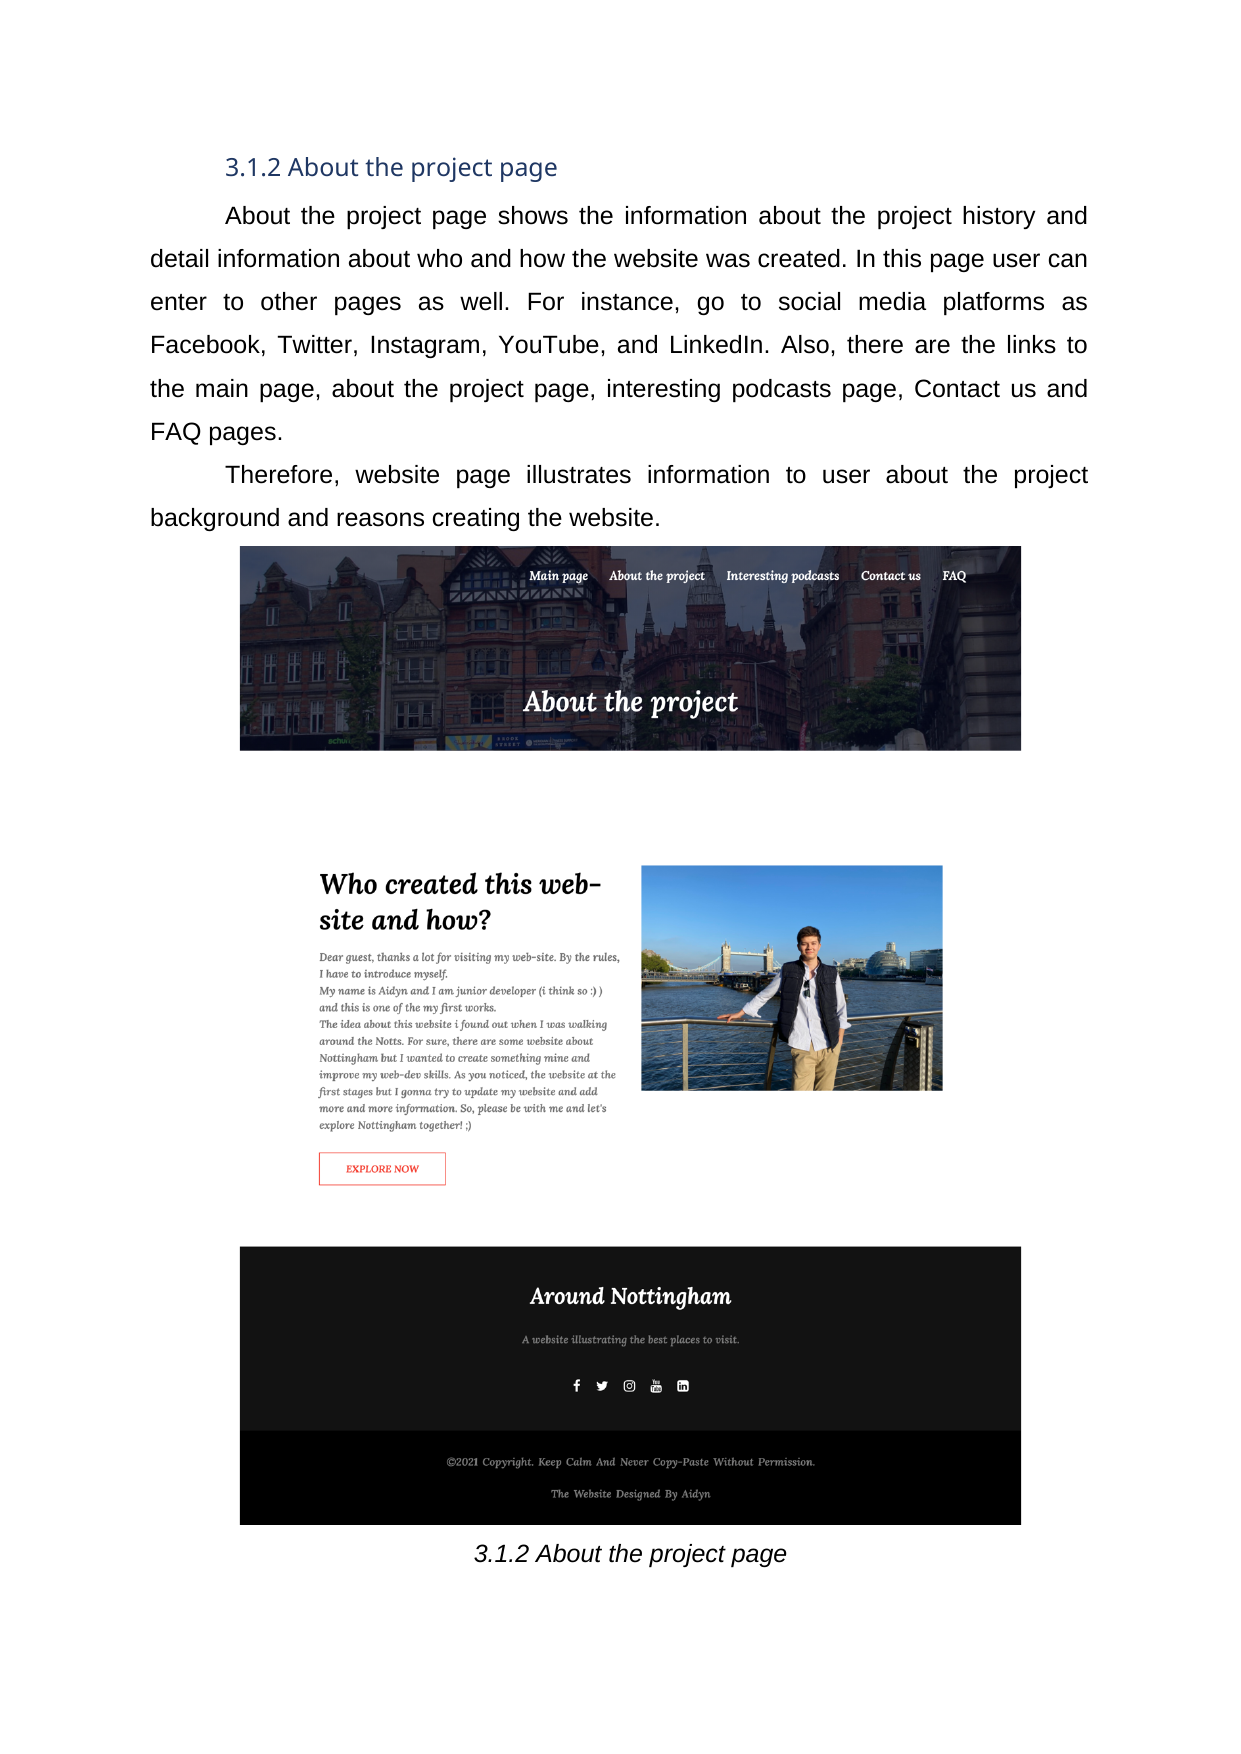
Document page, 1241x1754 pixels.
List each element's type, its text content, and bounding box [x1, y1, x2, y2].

subtitle 3.1.2 About the project page [150, 150, 1090, 184]
text About the project page shows the information about the project history and detail information about who and how the website was created. In this page user can enter to other pages as well. For instance, go to social media platforms as Facebook, Twitter, Instagram, YouTube, and LinkedIn. Also, there are the links to the main page, about the project page, interesting podcasts page, Contact us and FAQ pages. [150, 201, 1090, 445]
text Therefore, website page illustrates information to user about the project background and reasons creating the website. [150, 460, 1090, 532]
picture [239, 546, 1022, 1525]
table_header 3.1.2 About the project page [150, 546, 1111, 1582]
